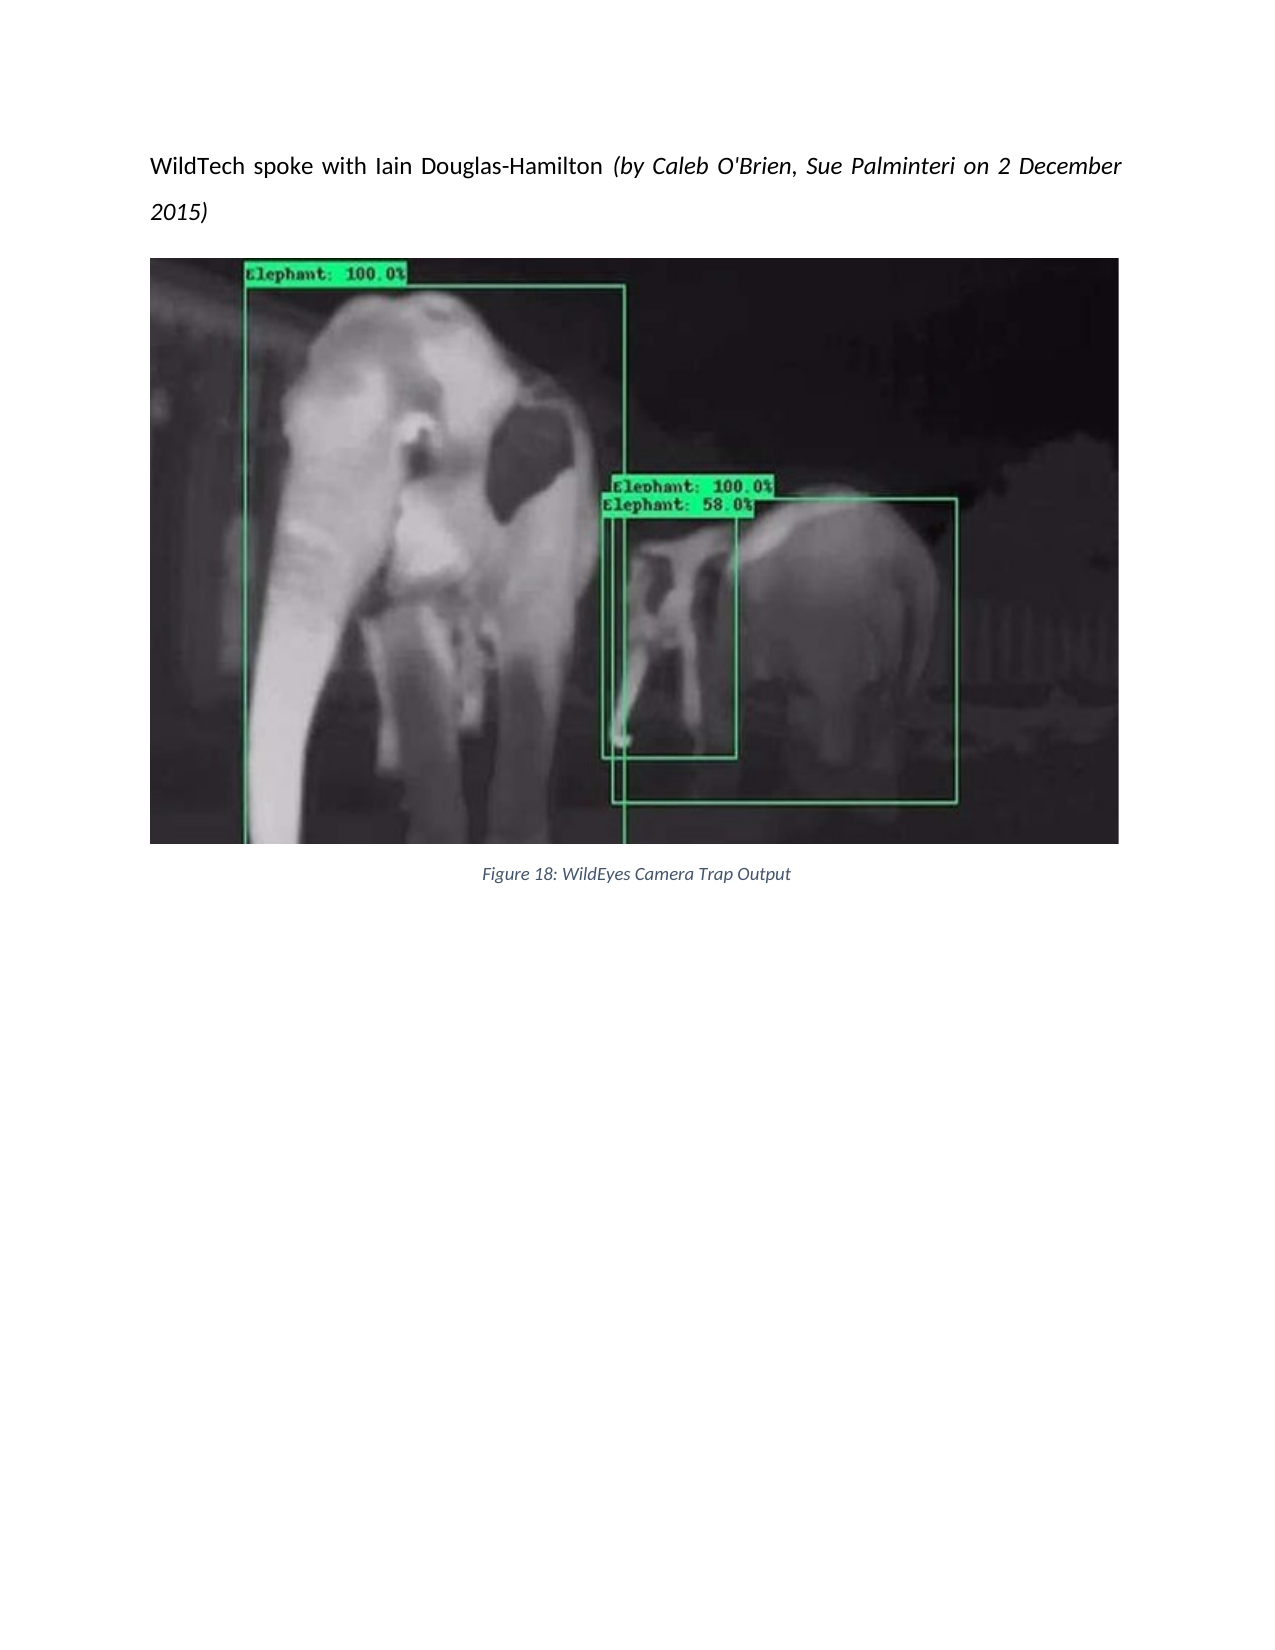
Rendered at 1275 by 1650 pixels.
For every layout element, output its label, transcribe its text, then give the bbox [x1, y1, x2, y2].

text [150, 150, 1125, 226]
picture [150, 258, 1119, 844]
